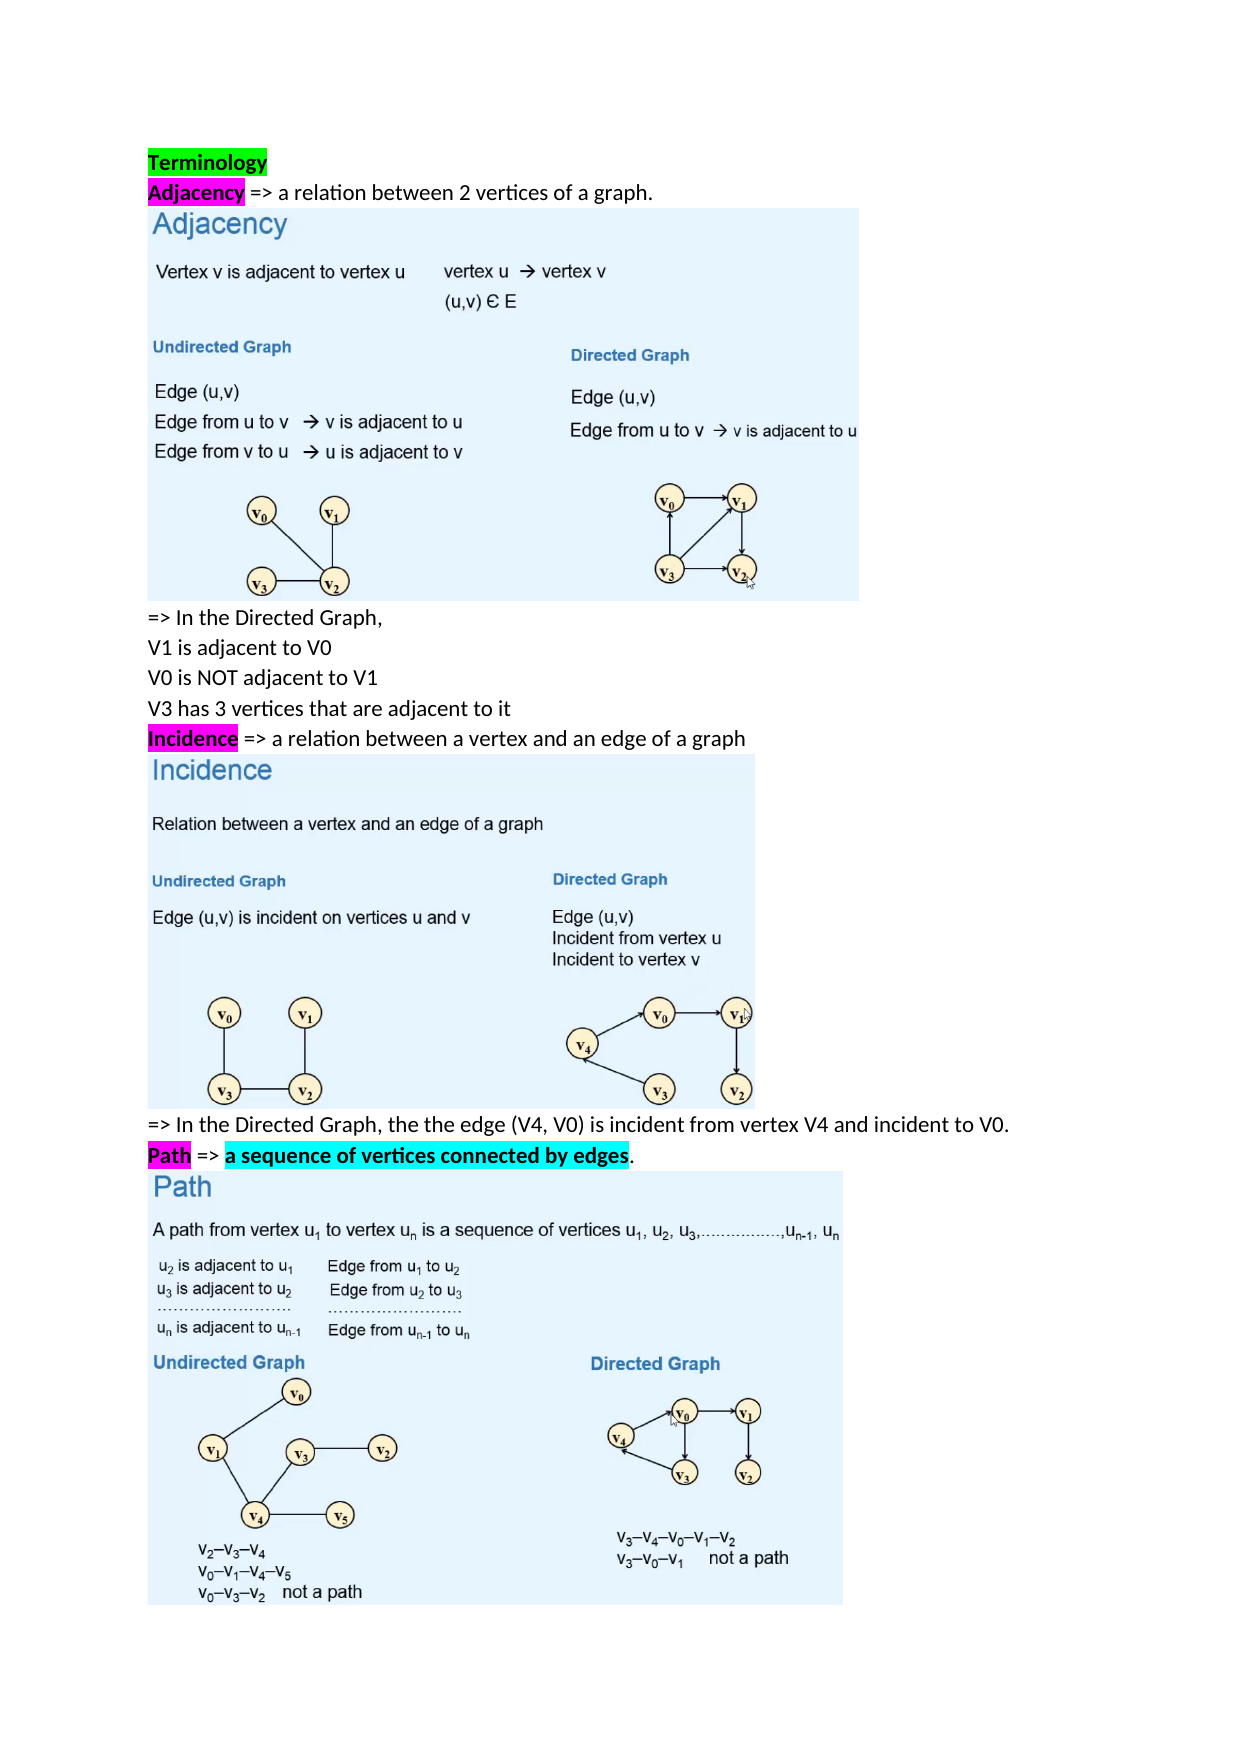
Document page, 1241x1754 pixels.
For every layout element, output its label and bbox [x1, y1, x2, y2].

text [148, 148, 1093, 1604]
picture [147, 1171, 843, 1605]
picture [147, 754, 755, 1109]
picture [147, 208, 860, 601]
